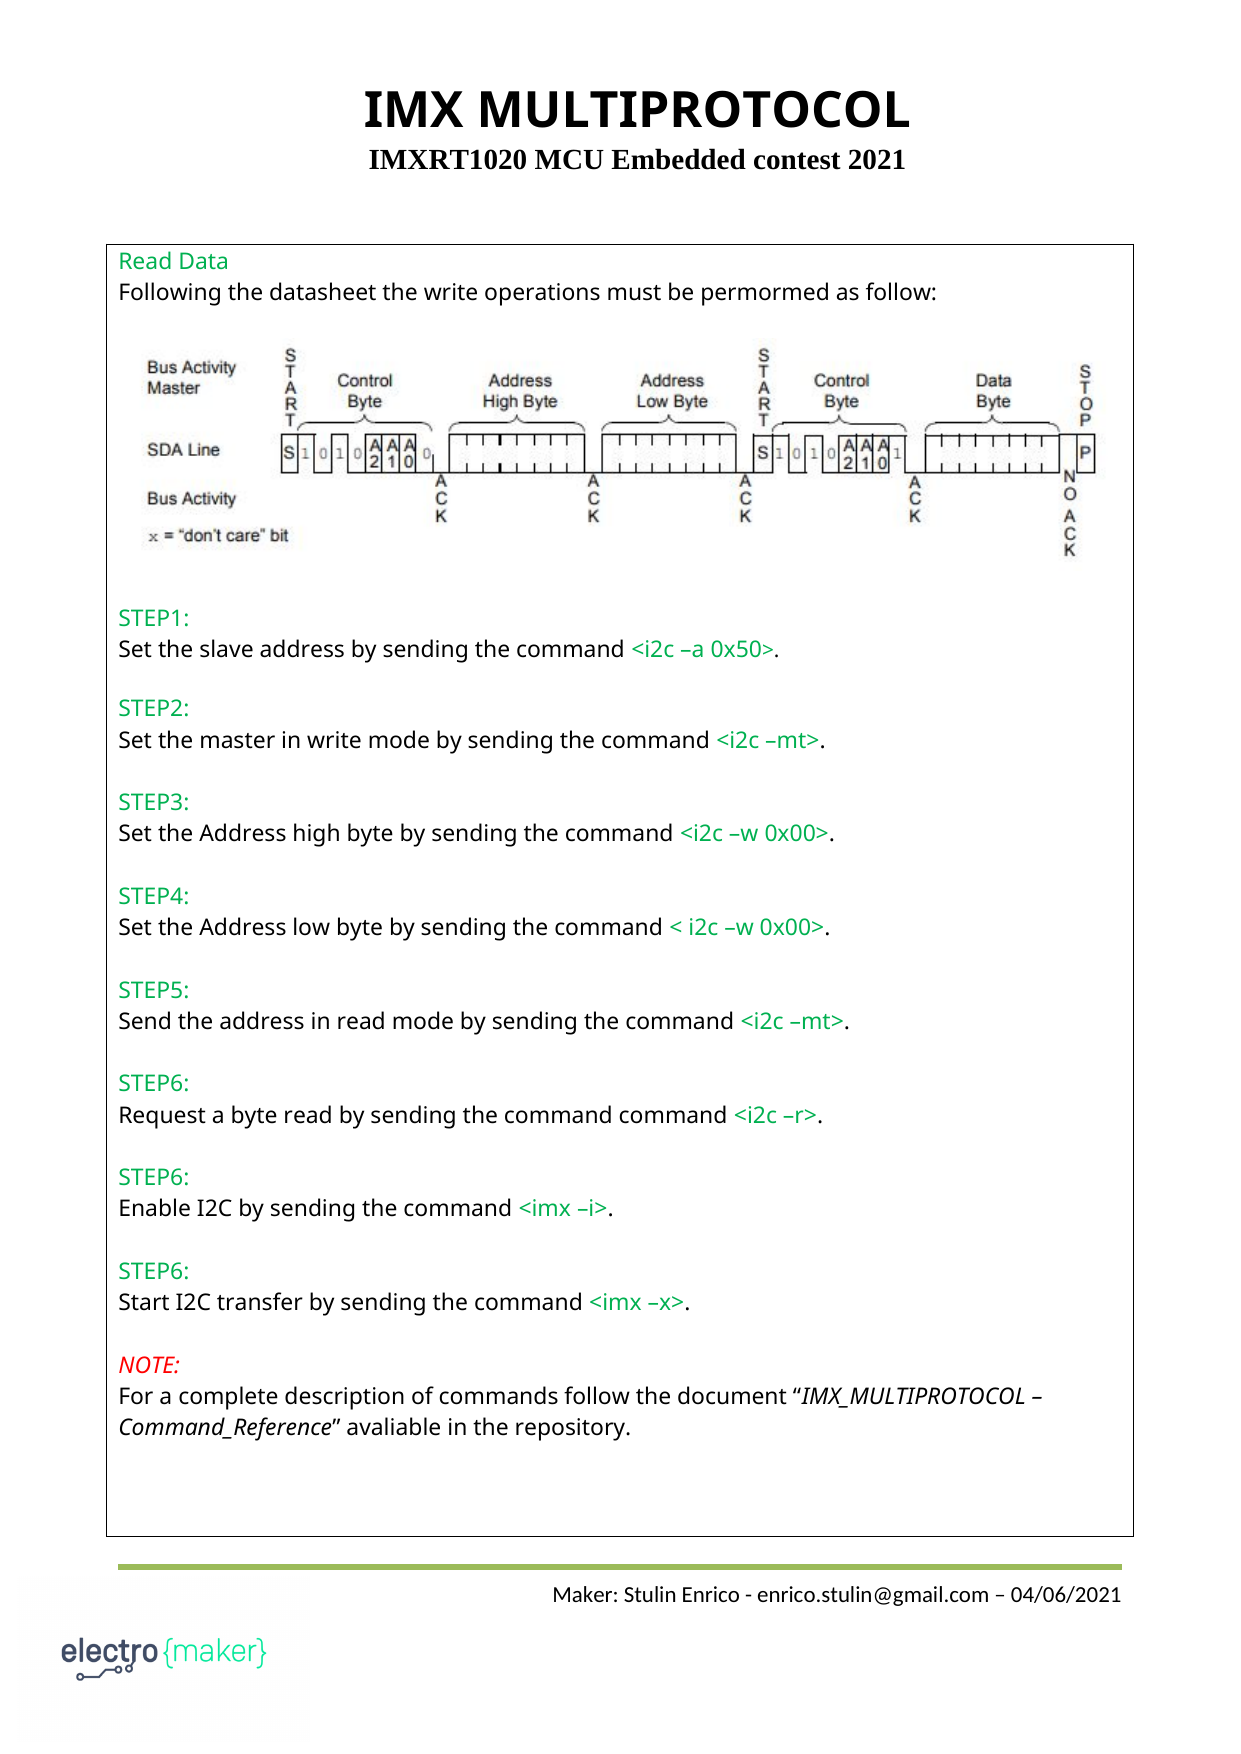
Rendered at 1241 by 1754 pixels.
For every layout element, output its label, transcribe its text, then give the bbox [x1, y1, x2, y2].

picture [118, 338, 1122, 571]
picture [17, 1576, 310, 1742]
